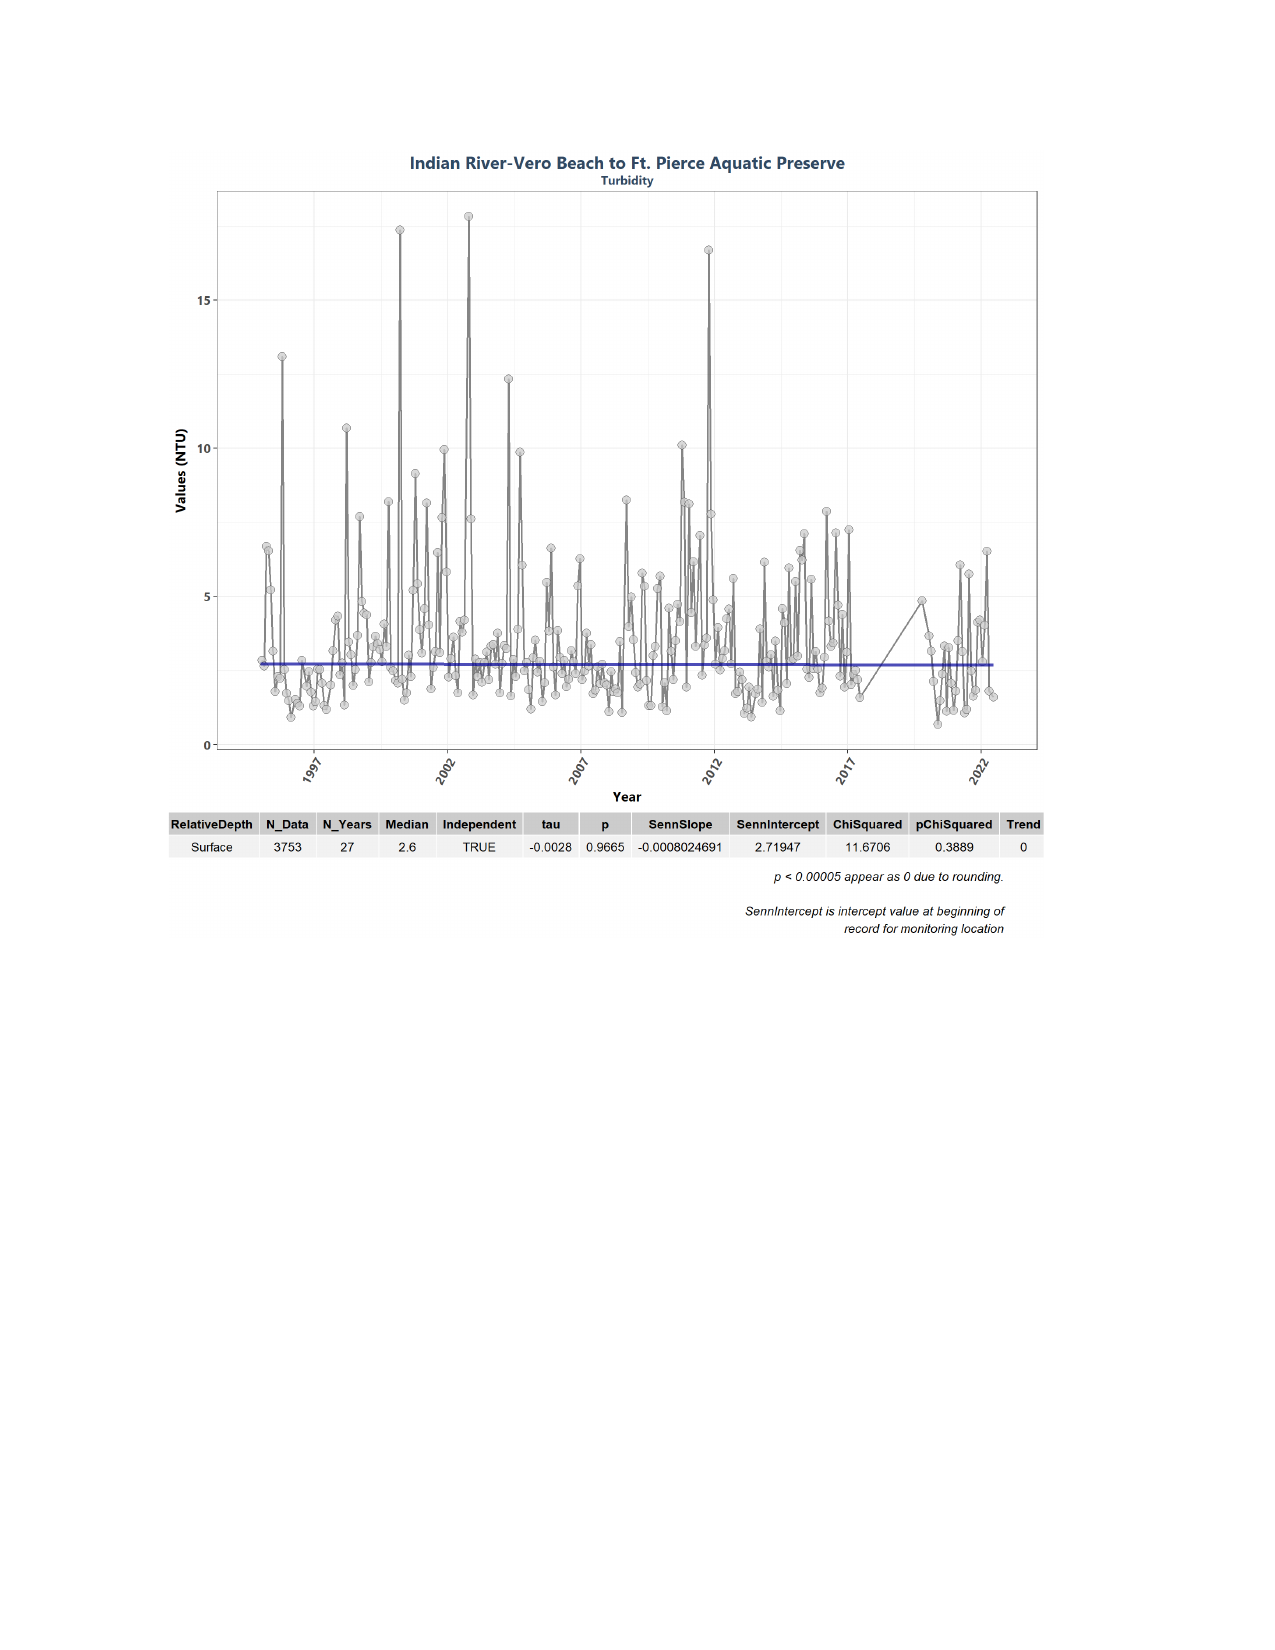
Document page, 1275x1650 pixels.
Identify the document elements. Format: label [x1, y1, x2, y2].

picture [168, 150, 1044, 938]
